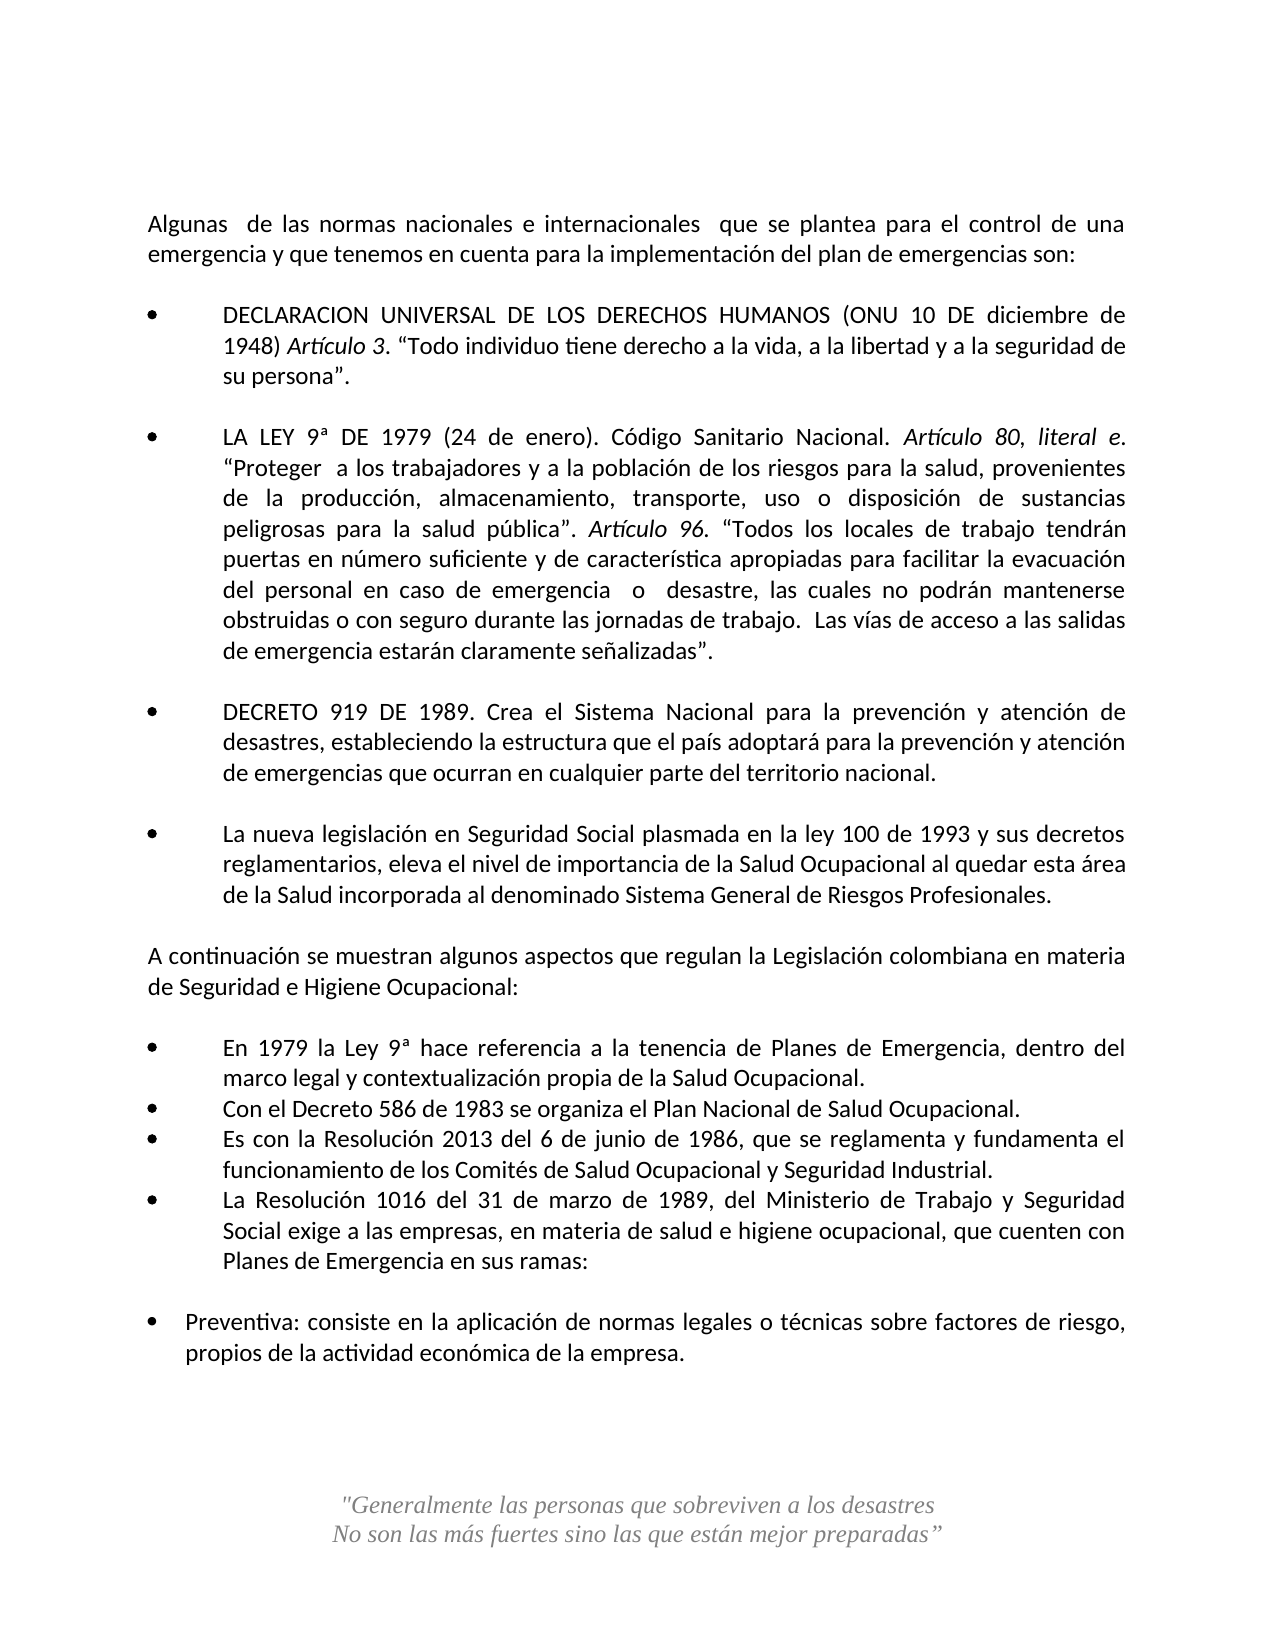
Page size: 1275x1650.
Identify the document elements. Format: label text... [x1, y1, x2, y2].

list La Resolución 1016 del 31 de marzo de 1989, del Ministerio de Trabajo y Seguridad Social exige a las empresas, en materia de salud e higiene ocupacional, que cuenten con Planes de Emergencia en sus ramas: [148, 1184, 1127, 1276]
list DECLARACION UNIVERSAL DE LOS DERECHOS HUMANOS (ONU 10 DE diciembre de 1948) Artículo 3. “Todo individuo tiene derecho a la vida, a la libertad y a la seguridad de su persona”. [148, 299, 1127, 391]
list La nueva legislación en Seguridad Social plasmada en la ley 100 de 1993 y sus decretos reglamentarios, eleva el nivel de importancia de la Salud Ocupacional al quedar esta área de la Salud incorporada al denominado Sistema General de Riesgos Profesionales. [148, 818, 1127, 910]
list Es con la Resolución 2013 del 6 de junio de 1986, que se reglamenta y fundamenta el funcionamiento de los Comités de Salud Ocupacional y Seguridad Industrial. [148, 1123, 1127, 1184]
list Con el Decreto 586 de 1983 se organiza el Plan Nacional de Salud Ocupacional. [148, 1093, 1127, 1123]
text Algunas de las normas nacionales e internacionales que se plantea para el control de una emergencia y que tenemos en cuenta para la implementación del plan de emergencias son: [148, 208, 1127, 269]
text A continuación se muestran algunos aspectos que regulan la Legislación colombiana en materia de Seguridad e Higiene Ocupacional: [148, 940, 1127, 1001]
list Preventiva: consiste en la aplicación de normas legales o técnicas sobre factores de riesgo, propios de la actividad económica de la empresa. [148, 1306, 1127, 1367]
list DECRETO 919 DE 1989. Crea el Sistema Nacional para la prevención y atención de desastres, estableciendo la estructura que el país adoptará para la prevención y atención de emergencias que ocurran en cualquier parte del territorio nacional. [148, 696, 1127, 788]
list En 1979 la Ley 9ª hace referencia a la tenencia de Planes de Emergencia, dentro del marco legal y contextualización propia de la Salud Ocupacional. [148, 1032, 1127, 1093]
list LA LEY 9ª DE 1979 (24 de enero). Código Sanitario Nacional. Artículo 80, literal e. “Proteger a los trabajadores y a la población de los riesgos para la salud, provenientes de la producción, almacenamiento, transporte, uso o disposición de sustancias peligrosas para la salud pública”. Artículo 96. “Todos los locales de trabajo tendrán puertas en número suficiente y de característica apropiadas para facilitar la evacuación del personal en caso de emergencia o desastre, las cuales no podrán mantenerse obstruidas o con seguro durante las jornadas de trabajo. Las vías de acceso a las salidas de emergencia estarán claramente señalizadas”. [148, 421, 1127, 666]
